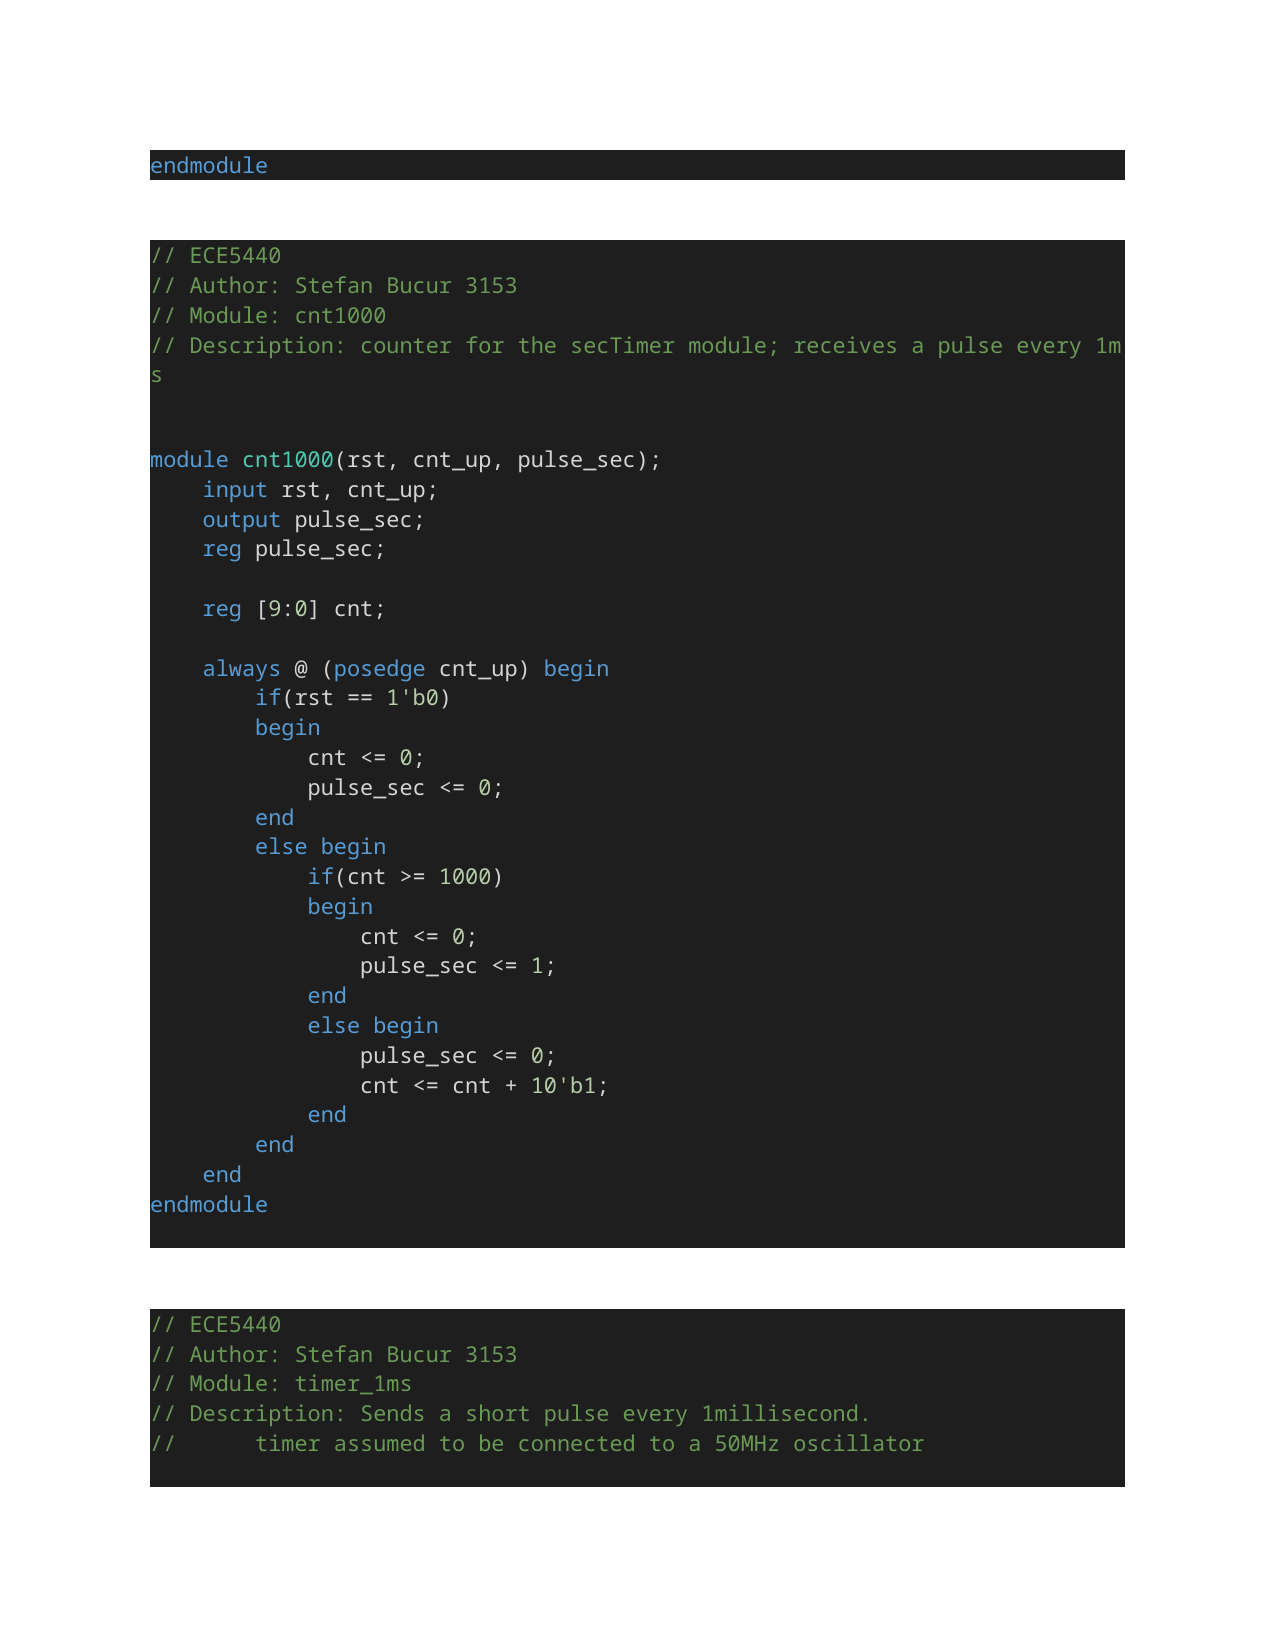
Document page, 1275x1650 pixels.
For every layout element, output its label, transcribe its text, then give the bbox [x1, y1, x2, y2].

text end [150, 1129, 1125, 1159]
text // timer assumed to be connected to a 50MHz oscillator [150, 1428, 1125, 1458]
text // Description: counter for the secTimer module; receives a pulse every 1ms [150, 329, 1125, 389]
text end [150, 801, 1125, 831]
text reg pulse_sec; [150, 533, 1125, 563]
text if(cnt >= 1000) [150, 861, 1125, 891]
text endmodule [150, 150, 1125, 180]
text reg [9:0] cnt; [150, 593, 1125, 623]
text end [150, 1099, 1125, 1129]
text begin [150, 712, 1125, 742]
text endmodule [150, 1189, 1125, 1218]
text else begin [150, 1010, 1125, 1040]
text // Author: Stefan Bucur 3153 [150, 1338, 1125, 1368]
text input rst, cnt_up; [150, 474, 1125, 503]
text always @ (posedge cnt_up) begin [150, 652, 1125, 682]
text // Author: Stefan Bucur 3153 [150, 270, 1125, 300]
text // Description: Sends a short pulse every 1millisecond. [150, 1398, 1125, 1428]
text cnt <= cnt + 10'b1; [150, 1069, 1125, 1099]
text output pulse_sec; [150, 503, 1125, 533]
text else begin [150, 831, 1125, 861]
text end [150, 980, 1125, 1010]
text if(rst == 1'b0) [150, 682, 1125, 712]
text // Module: timer_1ms [150, 1368, 1125, 1398]
text cnt <= 0; [150, 742, 1125, 772]
text end [150, 1159, 1125, 1189]
text module cnt1000(rst, cnt_up, pulse_sec); [150, 444, 1125, 474]
text pulse_sec <= 0; [150, 772, 1125, 801]
text pulse_sec <= 1; [150, 950, 1125, 980]
text // ECE5440 [150, 240, 1125, 270]
text // Module: cnt1000 [150, 300, 1125, 329]
text cnt <= 0; [150, 921, 1125, 950]
text pulse_sec <= 0; [150, 1040, 1125, 1069]
text // ECE5440 [150, 1309, 1125, 1338]
text begin [150, 891, 1125, 921]
